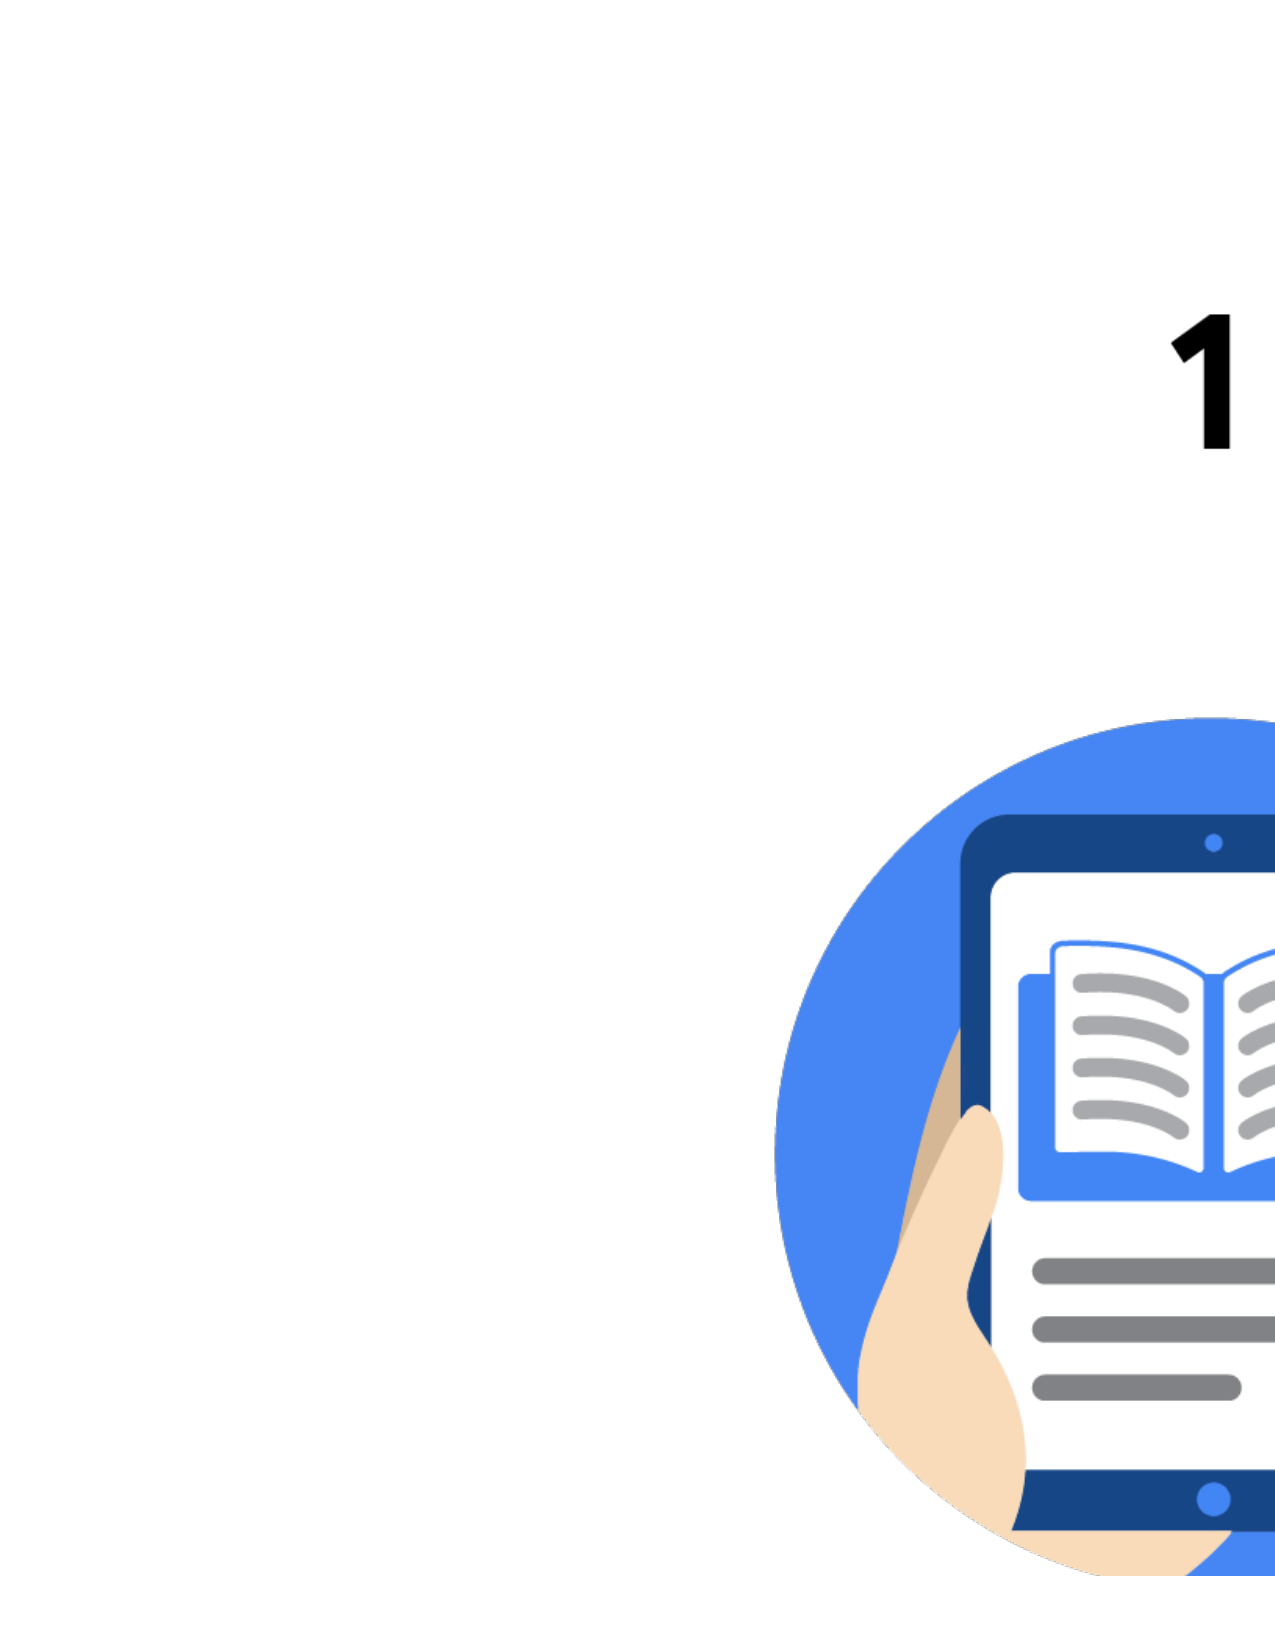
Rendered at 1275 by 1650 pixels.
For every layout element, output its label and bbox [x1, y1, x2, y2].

picture [75, 75, 1275, 1576]
